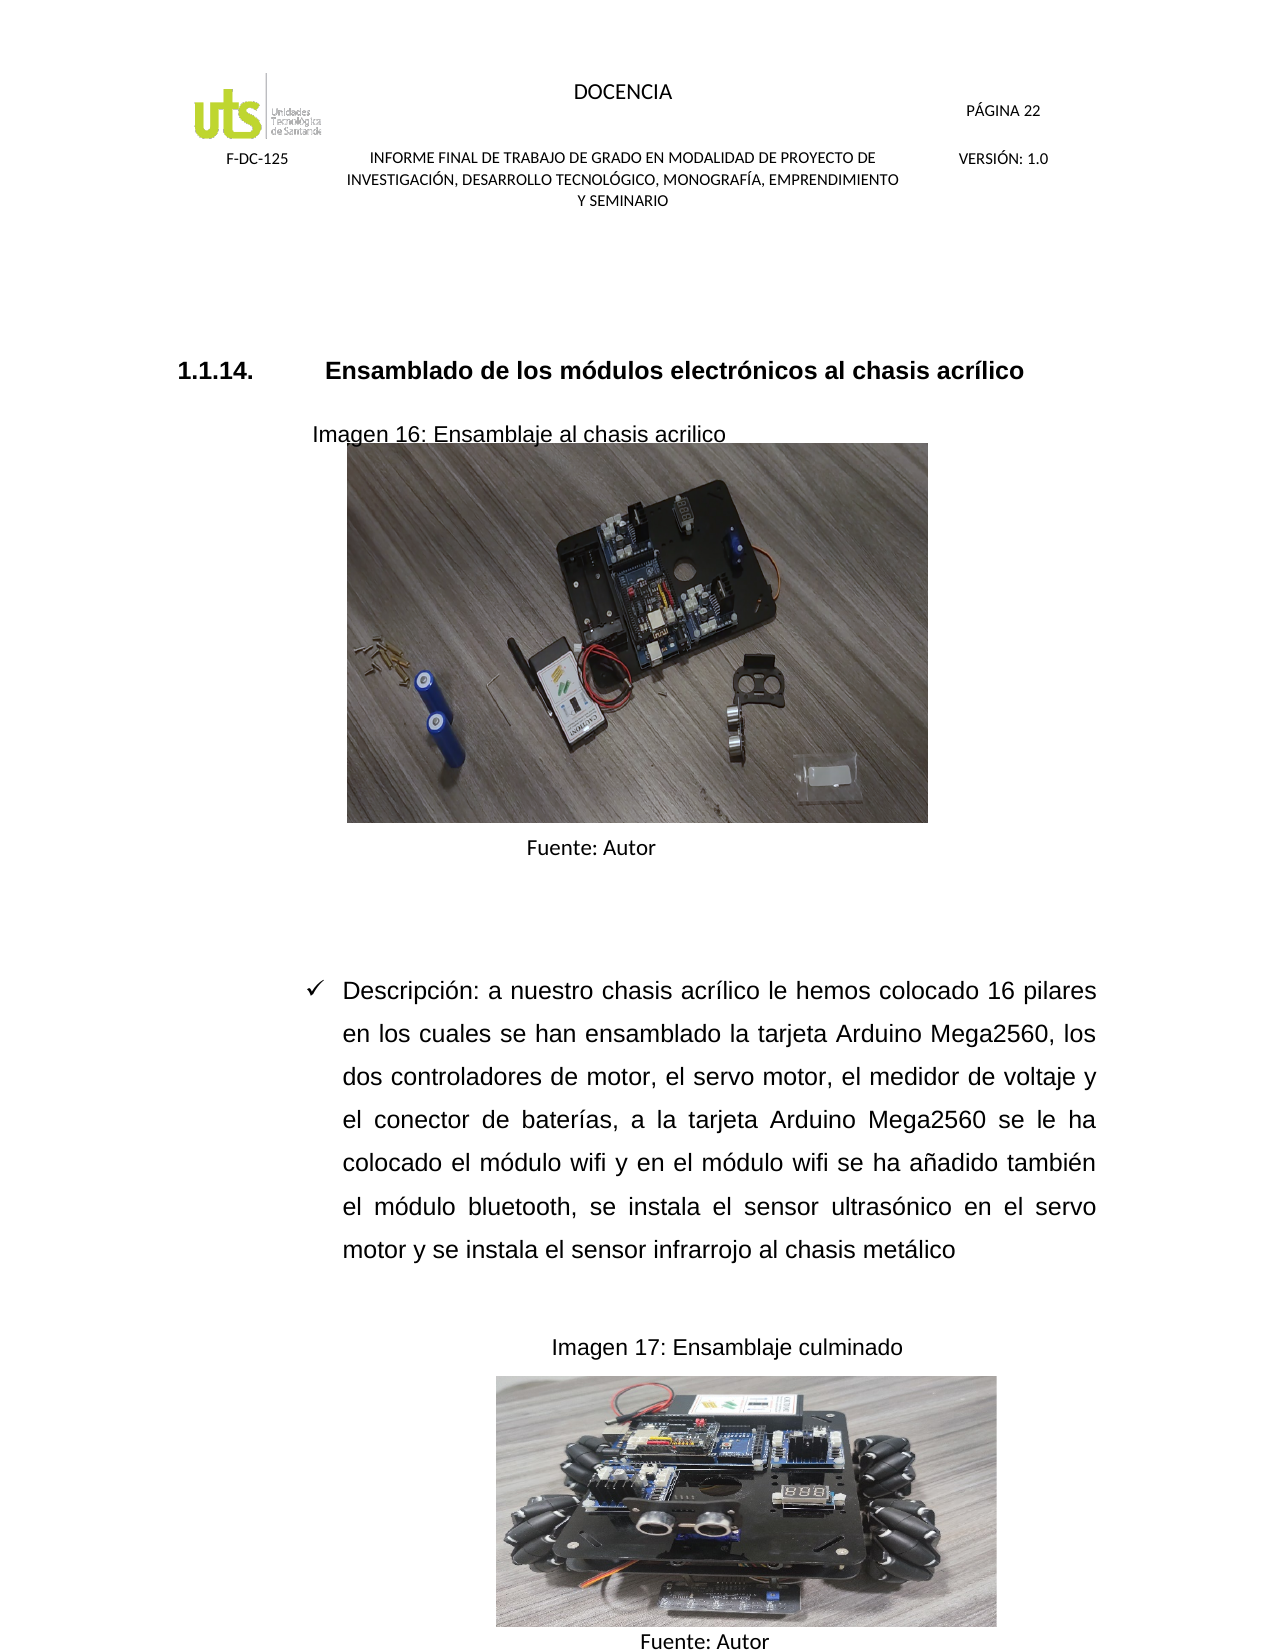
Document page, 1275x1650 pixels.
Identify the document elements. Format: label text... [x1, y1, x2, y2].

picture [347, 443, 928, 823]
picture [193, 73, 322, 147]
subtitle Ensamblado de los módulos electrónicos al chasis acrílico [177, 356, 1098, 384]
picture [496, 1376, 997, 1627]
list Descripción: a nuestro chasis acrílico le hemos colocado 16 pilares en los cuales se han ensamblado la tarjeta Arduino Mega2560, los dos controladores de motor, el servo motor, el medidor de voltaje y el conector de baterías, a la tarjeta Arduino Mega2560 se le ha colocado el módulo wifi y en el módulo wifi se ha añadido también el módulo bluetooth, se instala el sensor ultrasónico en el servo motor y se instala el sensor infrarrojo al chasis metálico [305, 976, 1098, 1263]
